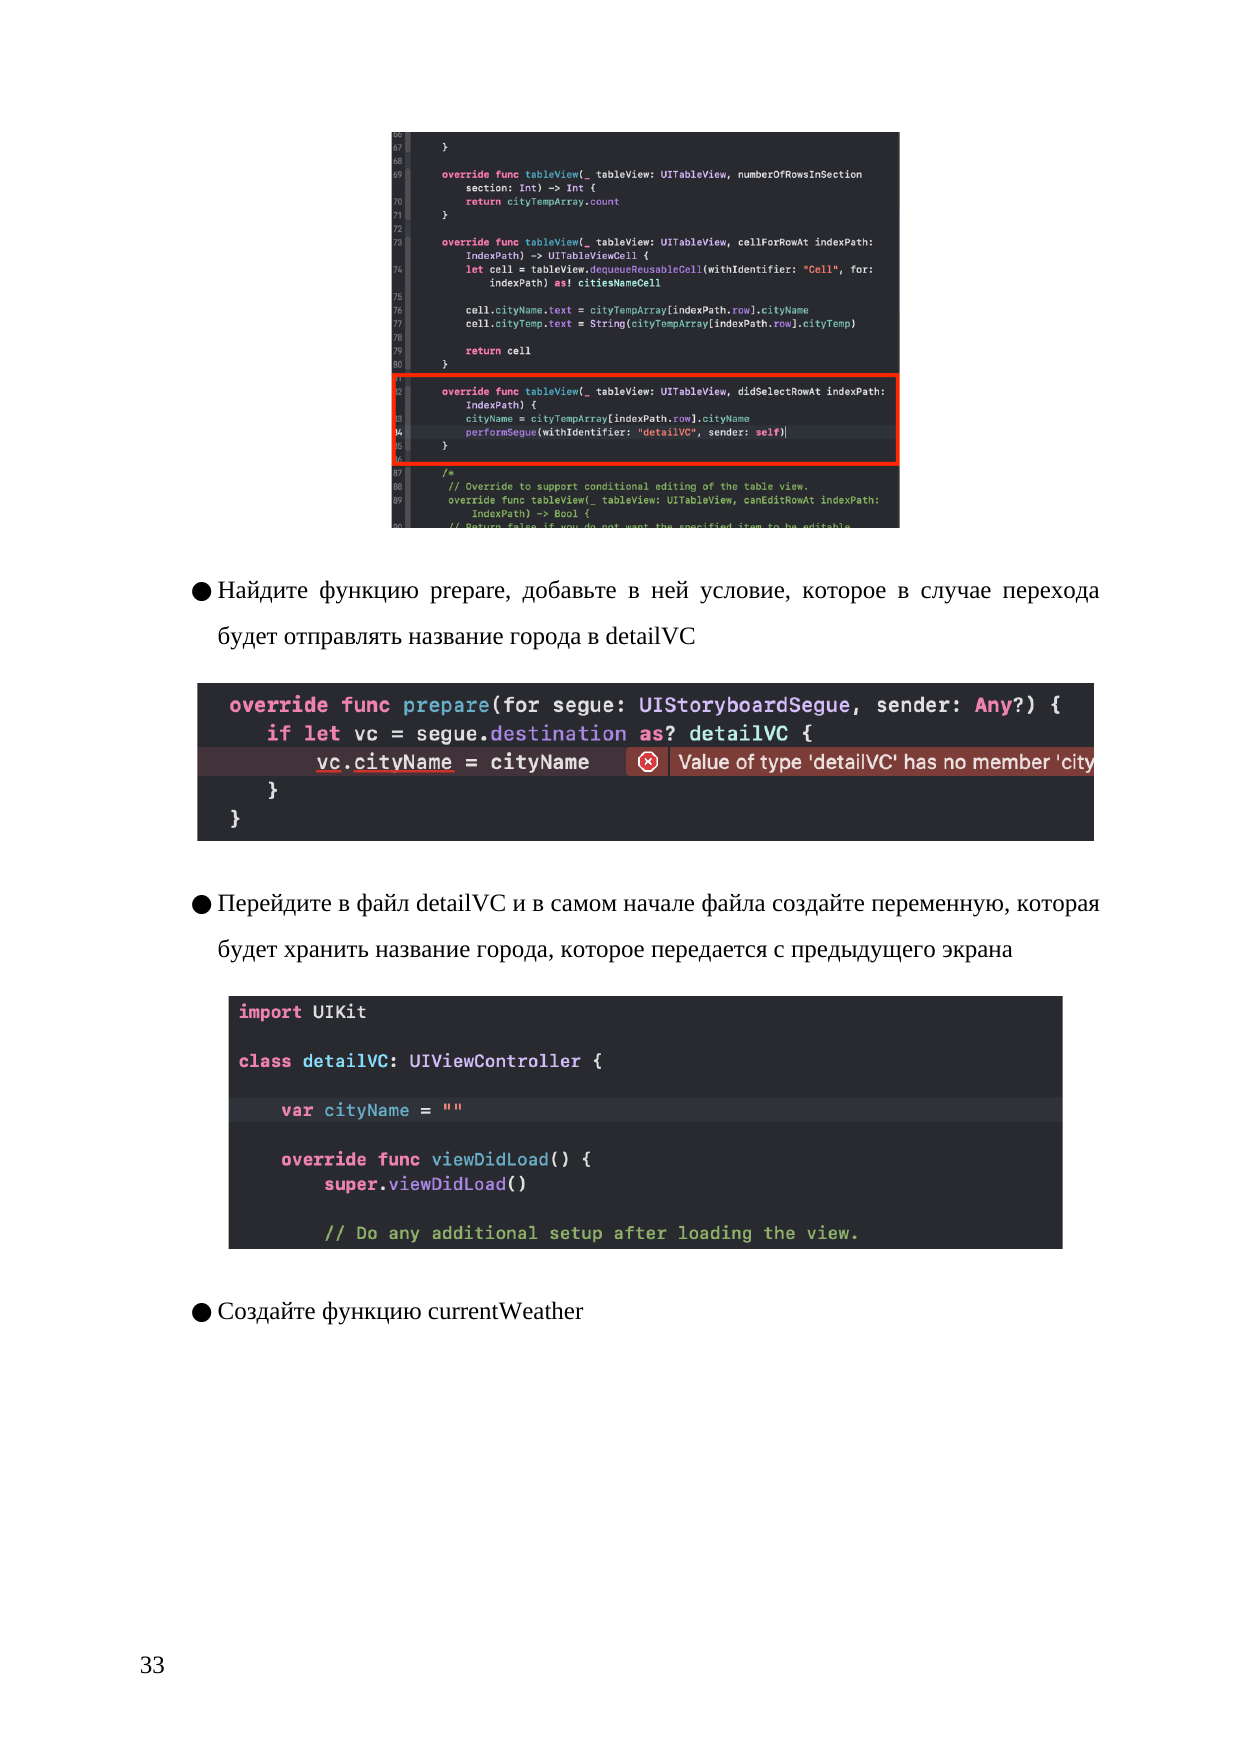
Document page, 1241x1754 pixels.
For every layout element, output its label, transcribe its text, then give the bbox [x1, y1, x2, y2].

list Перейдите в файл detailVC и в самом начале файла создайте переменную, которая будет хранить название города, которое передается с предыдущего экрана [191, 874, 1101, 963]
list Создайте функцию currentWeather [191, 1282, 1101, 1333]
list Найдите функцию prepare, добавьте в ней условие, которое в случае перехода будет отправлять название города в detailVC [191, 561, 1101, 650]
picture [228, 996, 1063, 1249]
picture [391, 132, 900, 528]
picture [197, 683, 1094, 841]
